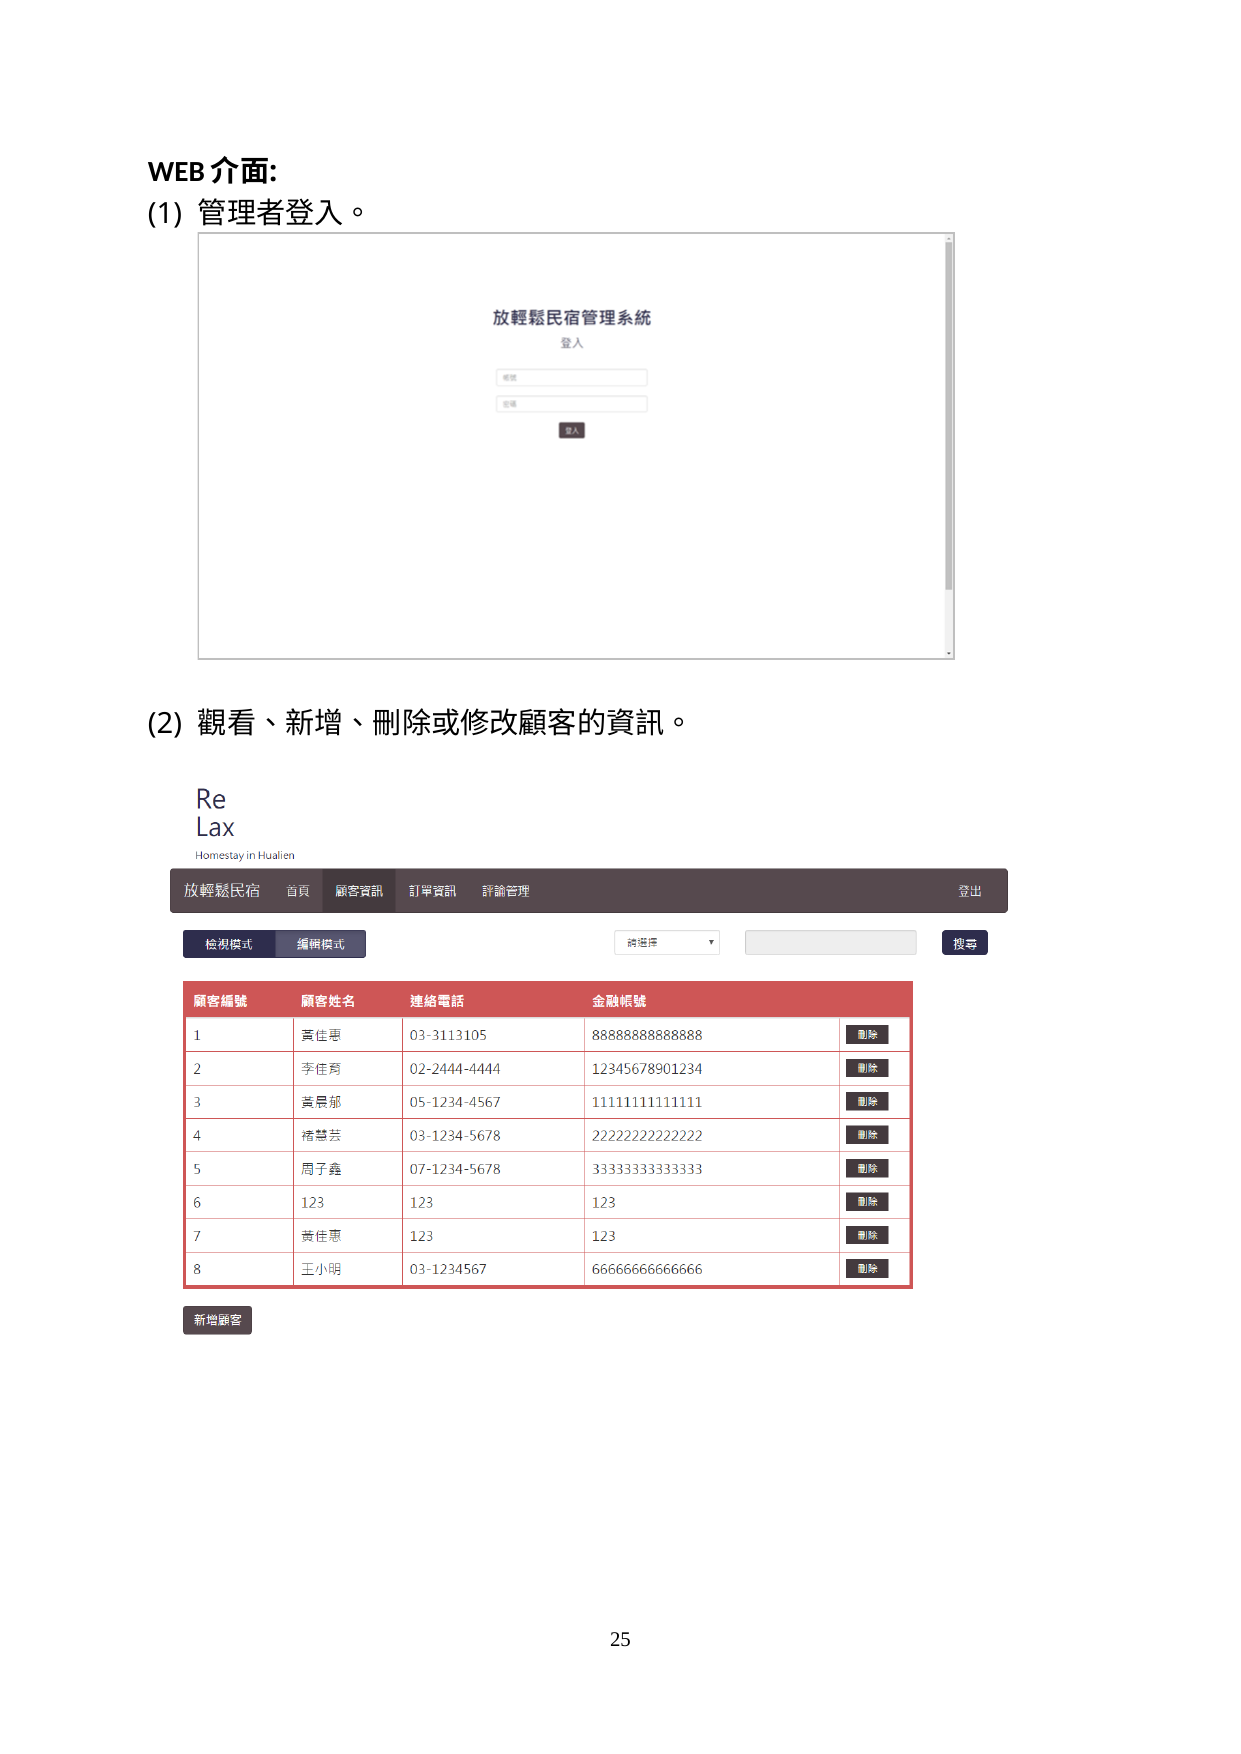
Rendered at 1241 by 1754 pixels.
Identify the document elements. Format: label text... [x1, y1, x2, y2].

text WEB介面: [148, 148, 1092, 190]
picture [147, 779, 1034, 1347]
list 觀看、新增、刪除或修改顧客的資訊。 [148, 699, 1092, 742]
list 管理者登入。 [148, 190, 1092, 232]
picture [197, 232, 955, 660]
